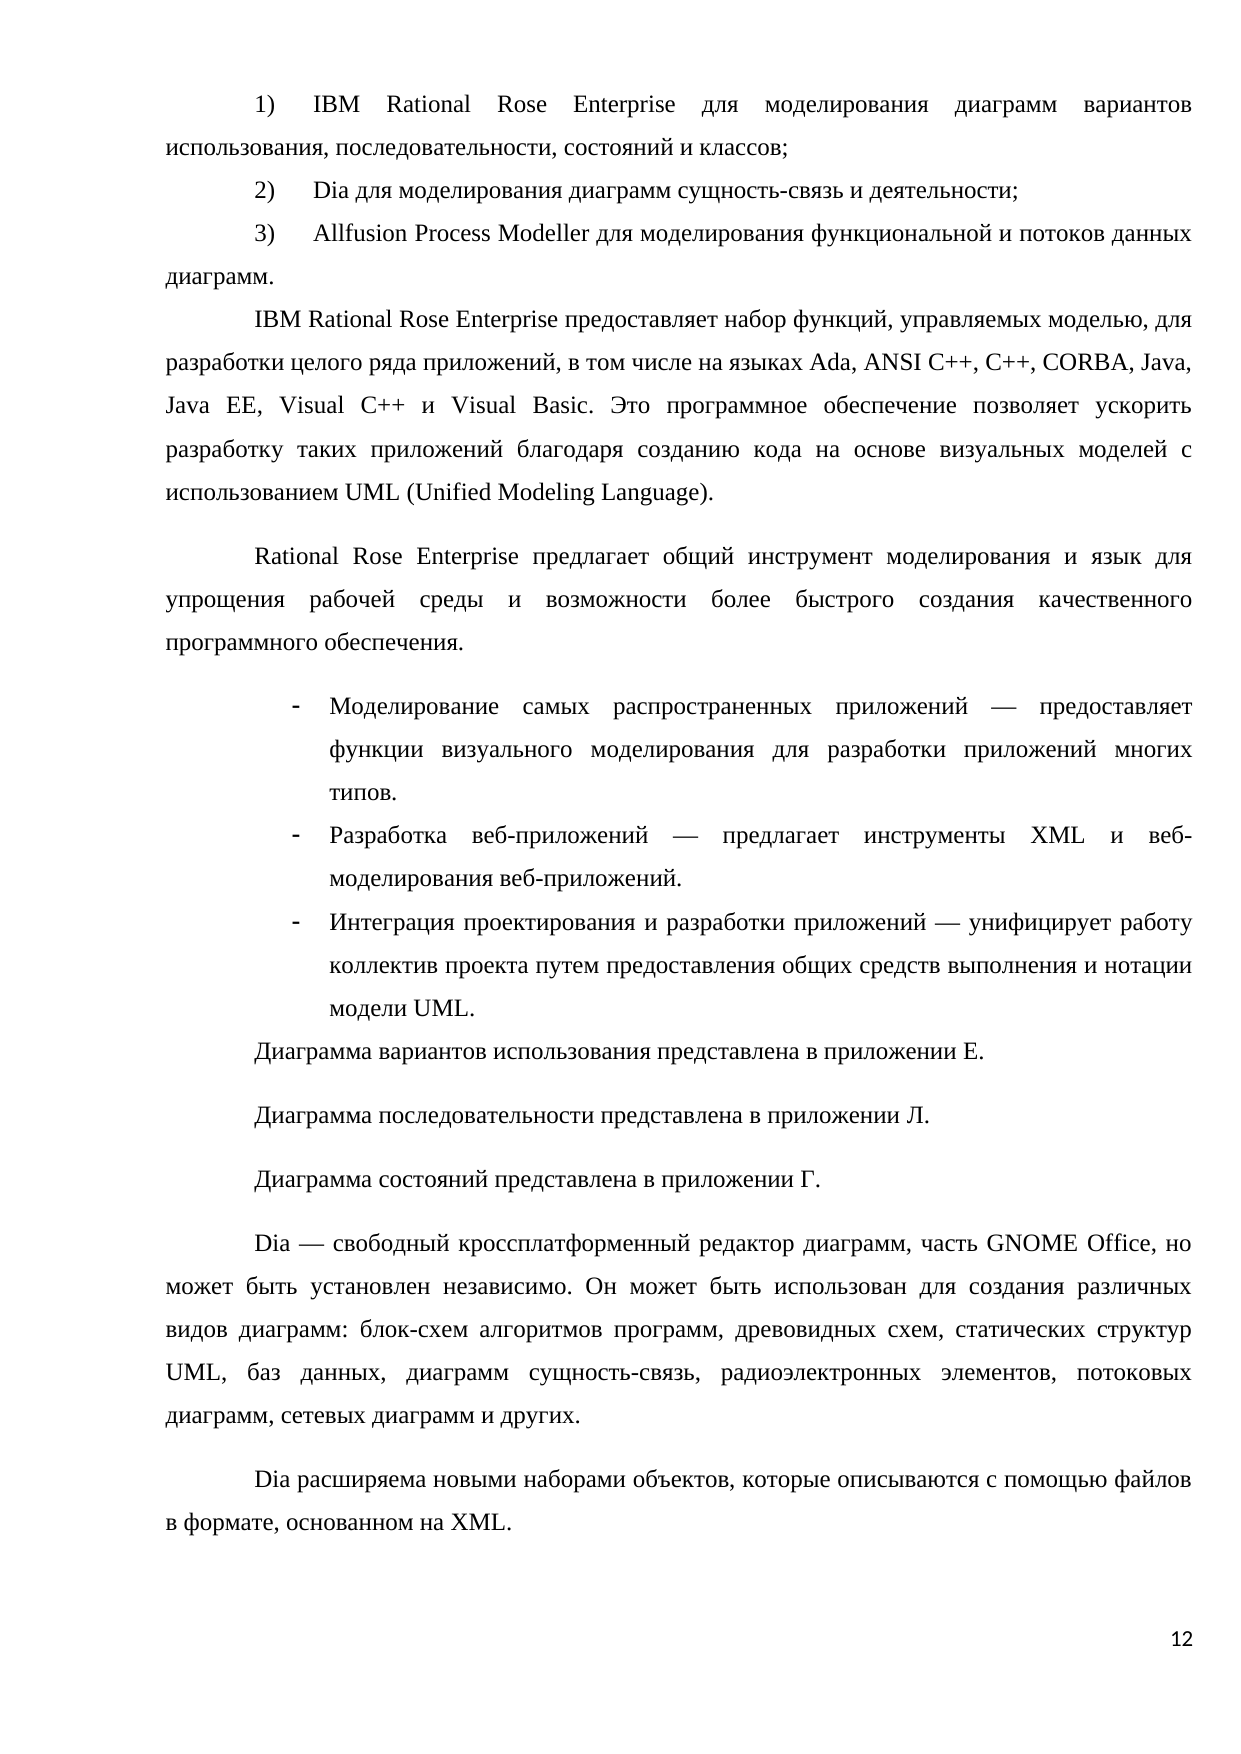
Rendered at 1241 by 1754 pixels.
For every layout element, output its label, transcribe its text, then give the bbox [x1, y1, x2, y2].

text Диаграмма последовательности представлена в приложении Л. [165, 1100, 1193, 1129]
list Интеграция проектирования и разработки приложений — унифицирует работу коллектив проекта путем предоставления общих средств выполнения и нотации модели UML. [292, 907, 1193, 1022]
text Диаграмма вариантов использования представлена в приложении Е. [165, 1036, 1193, 1065]
list Разработка веб-приложений — предлагает инструменты XML и веб-моделирования веб-приложений. [292, 820, 1193, 892]
text Dia — свободный кроссплатформенный редактор диаграмм, часть GNOME Office, но может быть установлен независимо. Он может быть использован для создания различных видов диаграмм: блок-схем алгоритмов программ, древовидных схем, статических структур UML, баз данных, диаграмм сущность-связь, радиоэлектронных элементов, потоковых диаграмм, сетевых диаграмм и других. [165, 1228, 1193, 1429]
list IBM Rational Rose Enterprise для моделирования диаграмм вариантов использования, последовательности, состояний и классов; [165, 89, 1193, 161]
text IBM Rational Rose Enterprise предоставляет набор функций, управляемых моделью, для разработки целого ряда приложений, в том числе на языках Ada, ANSI C++, C++, CORBA, Java, Java EE, Visual C++ и Visual Basic. Это программное обеспечение позволяет ускорить разработку таких приложений благодаря созданию кода на основе визуальных моделей с использованием UML (Unified Modeling Language). [165, 304, 1193, 506]
text Диаграмма состояний представлена в приложении Г. [165, 1164, 1193, 1193]
text Rational Rose Enterprise предлагает общий инструмент моделирования и язык для упрощения рабочей среды и возможности более быстрого создания качественного программного обеспечения. [165, 541, 1193, 656]
list Моделирование самых распространенных приложений — предоставляет функции визуального моделирования для разработки приложений многих типов. [292, 691, 1193, 806]
list Allfusion Process Modeller для моделирования функциональной и потоков данных диаграмм. [165, 218, 1193, 290]
text Dia расширяема новыми наборами объектов, которые описываются с помощью файлов в формате, основанном на XML. [165, 1464, 1193, 1536]
list Dia для моделирования диаграмм сущность-связь и деятельности; [165, 175, 1193, 204]
